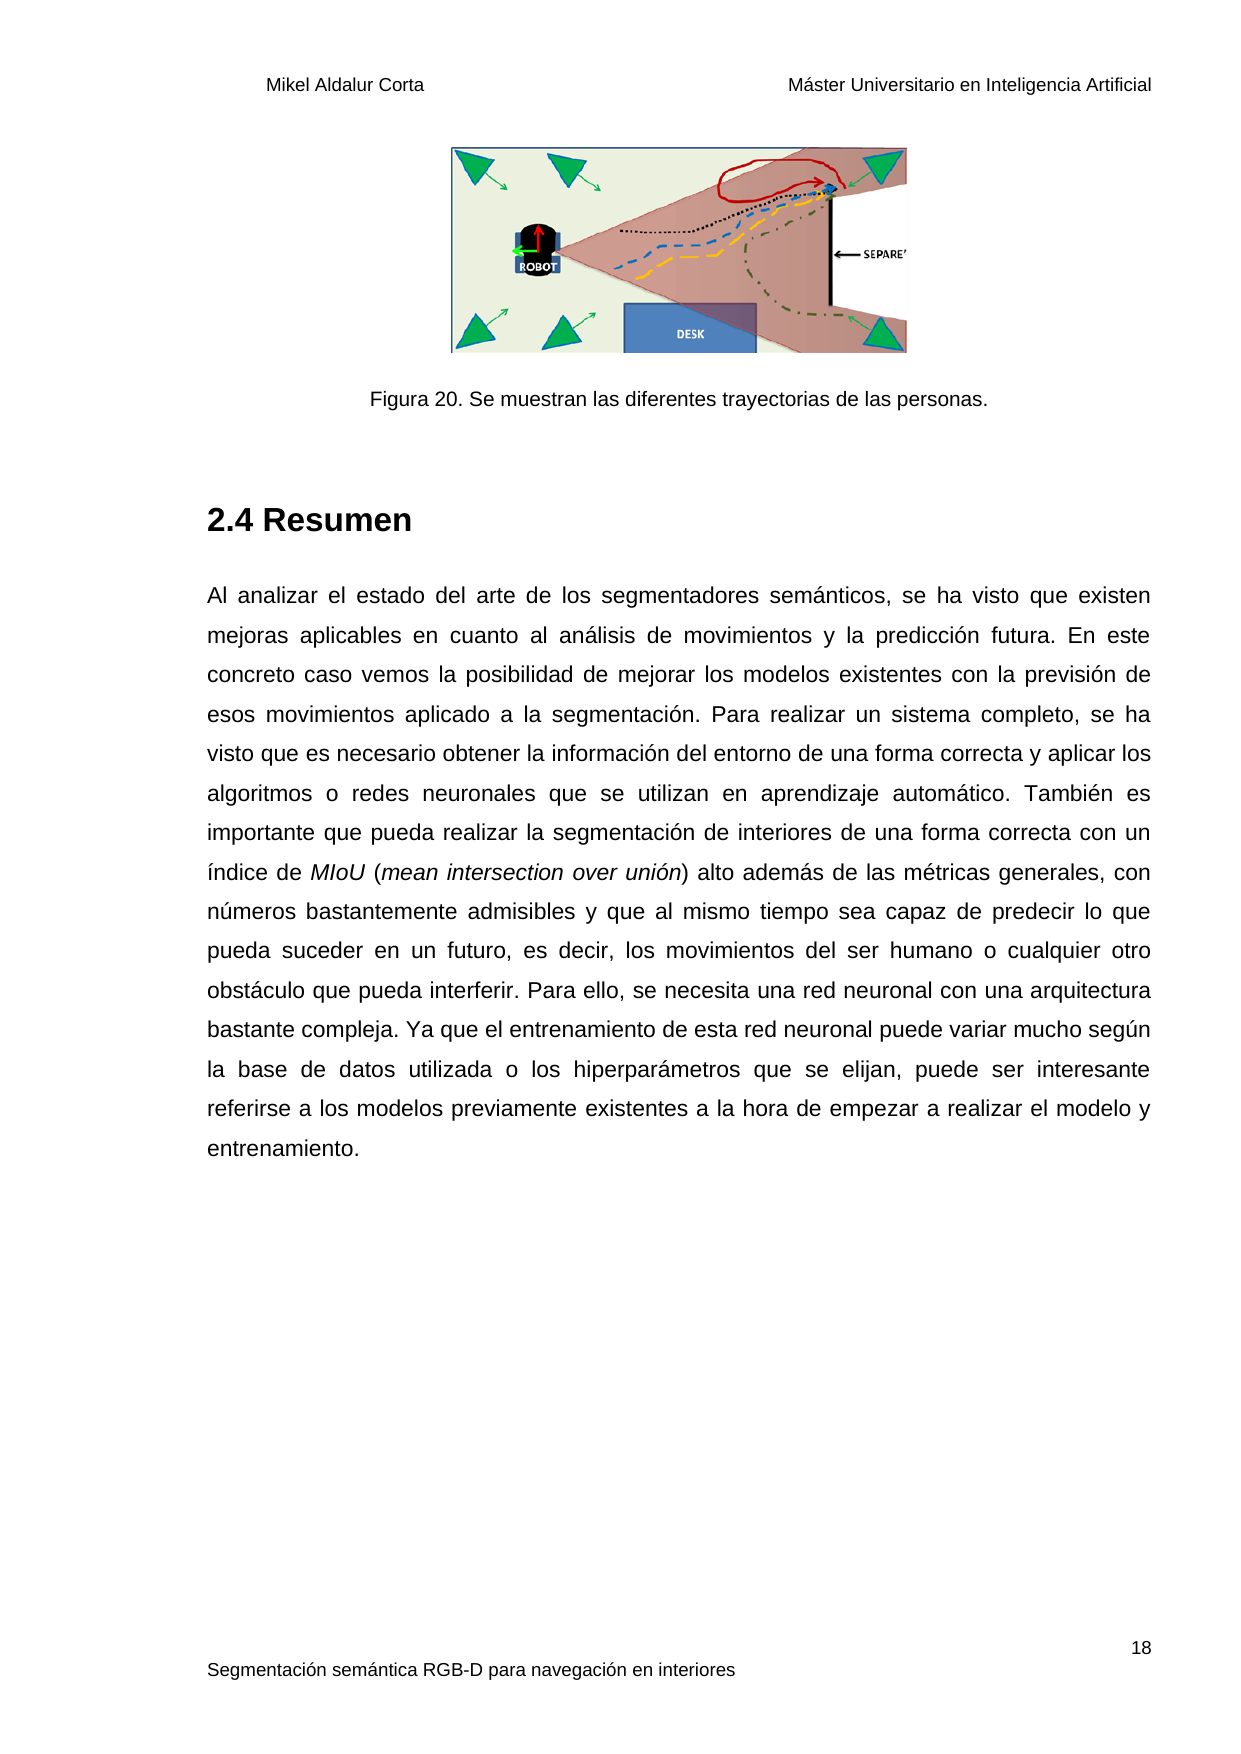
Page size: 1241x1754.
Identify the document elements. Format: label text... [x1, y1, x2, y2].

text Figura 20. Se muestran las diferentes trayectorias de las personas. [207, 387, 1152, 411]
text Al analizar el estado del arte de los segmentadores semánticos, se ha visto que existen mejoras aplicables en cuanto al análisis de movimientos y la predicción futura. En este concreto caso vemos la posibilidad de mejorar los modelos existentes con la previsión de esos movimientos aplicado a la segmentación. Para realizar un sistema completo, se ha visto que es necesario obtener la información del entorno de una forma correcta y aplicar los algoritmos o redes neuronales que se utilizan en aprendizaje automático. También es importante que pueda realizar la segmentación de interiores de una forma correcta con un índice de MIoU (mean intersection over unión) alto además de las métricas generales, con números bastantemente admisibles y que al mismo tiempo sea capaz de predecir lo que pueda suceder en un futuro, es decir, los movimientos del ser humano o cualquier otro obstáculo que pueda interferir. Para ello, se necesita una red neuronal con una arquitectura bastante compleja. Ya que el entrenamiento de esta red neuronal puede variar mucho según la base de datos utilizada o los hiperparámetros que se elijan, puede ser interesante referirse a los modelos previamente existentes a la hora de empezar a realizar el modelo y entrenamiento. [207, 582, 1152, 1161]
subtitle 2.4 Resumen [207, 499, 1152, 538]
